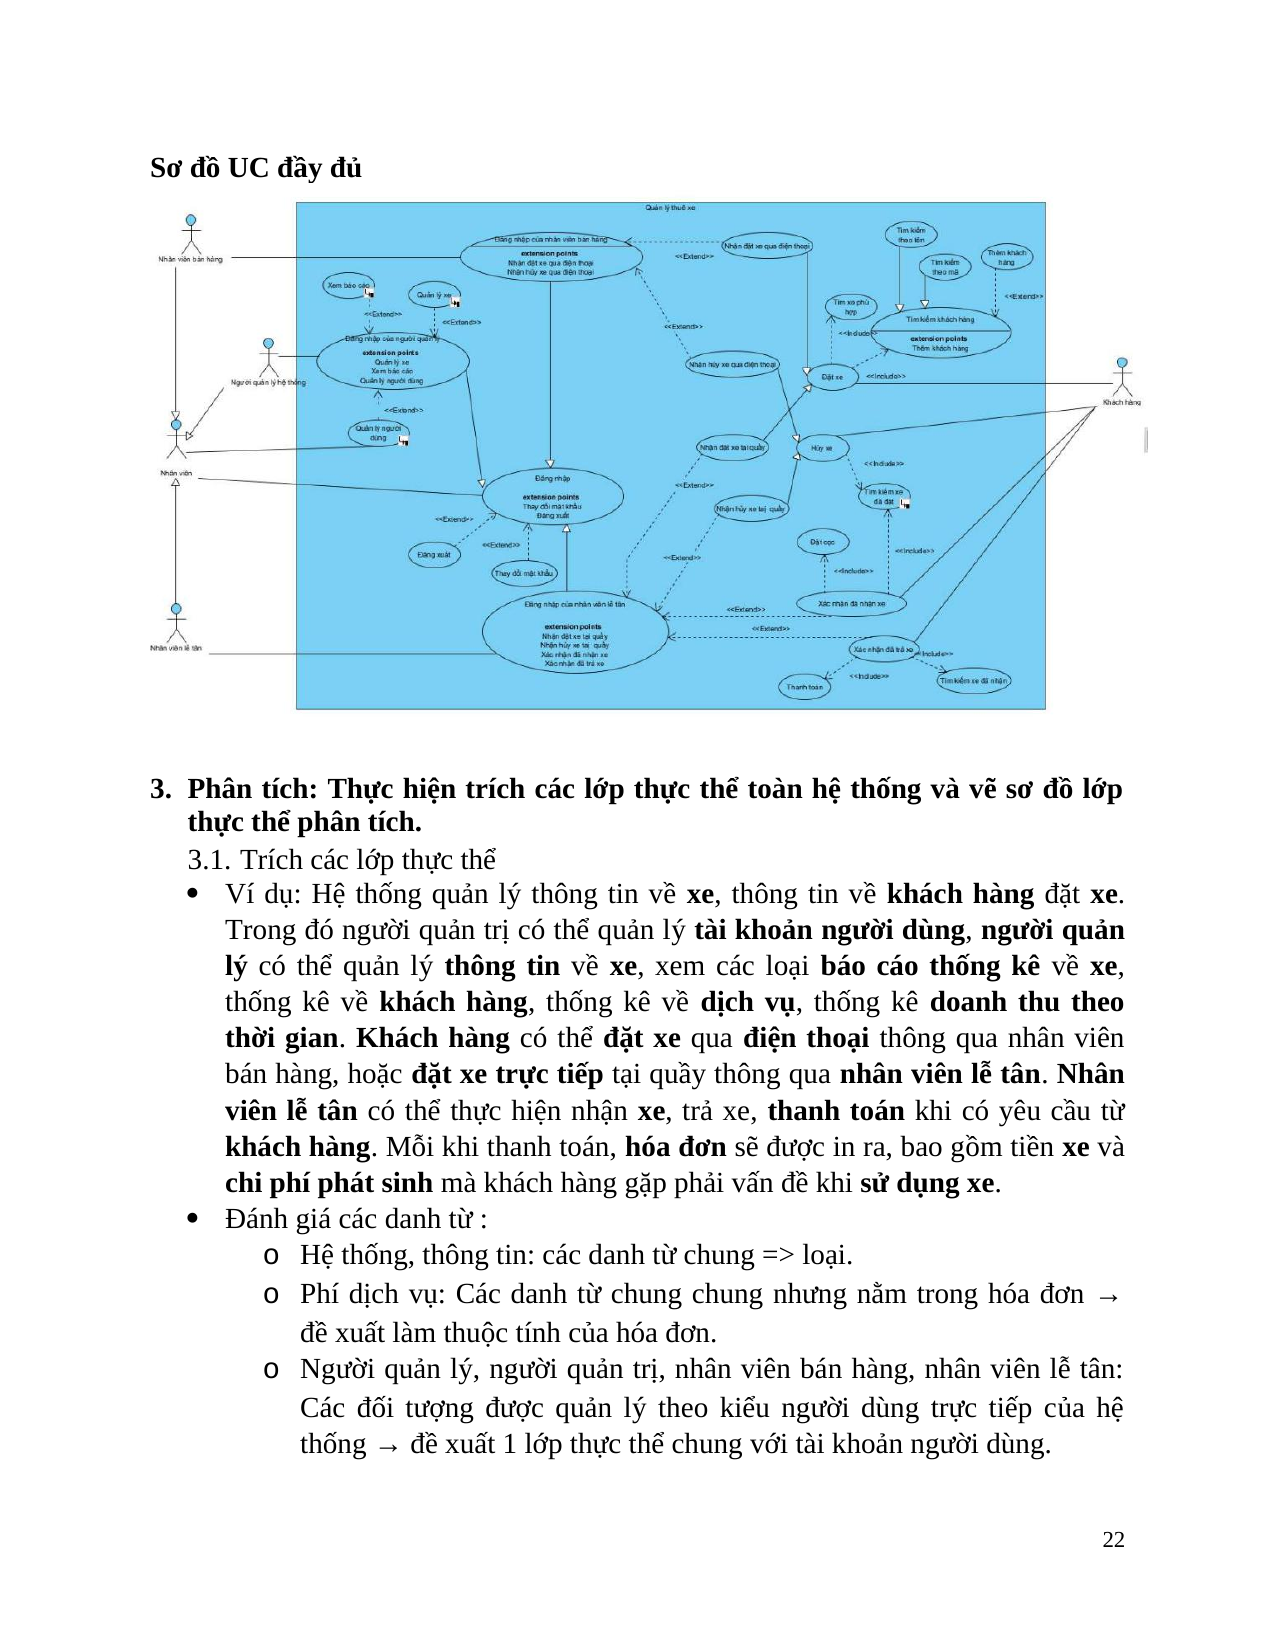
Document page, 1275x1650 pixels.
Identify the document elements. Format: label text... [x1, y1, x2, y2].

subtitle Trích các lớp thực thể [187, 842, 1125, 876]
subtitle Sơ đồ UC đầy đủ [150, 150, 1125, 183]
list Đánh giá các danh từ : [187, 1201, 1125, 1235]
subtitle Phân tích: Thực hiện trích các lớp thực thể toàn hệ thống và vẽ sơ đồ lớp thực thể phân tích. [150, 771, 1125, 838]
list Phí dịch vụ: Các danh từ chung chung nhưng nằm trong hóa đơn → đề xuất làm thuộc tính của hóa đơn. [262, 1276, 1125, 1348]
list Người quản lý, người quản trị, nhân viên bán hàng, nhân viên lễ tân: Các đối tượng được quản lý theo kiểu người dùng trực tiếp của hệ thống → đề xuất 1 lớp thực thể chung với tài khoản người dùng. [262, 1351, 1125, 1459]
list Ví dụ: Hệ thống quản lý thông tin về xe, thông tin về khách hàng đặt xe. Trong đó người quản trị có thể quản lý tài khoản người dùng, người quản lý có thể quản lý thông tin về xe, xem các loại báo cáo thống kê về xe, thống kê về khách hàng, thống kê về dịch vụ, thống kê doanh thu theo thời gian. Khách hàng có thể đặt xe qua điện thoại thông qua nhân viên bán hàng, hoặc đặt xe trực tiếp tại quầy thông qua nhân viên lễ tân. Nhân viên lễ tân có thể thực hiện nhận xe, trả xe, thanh toán khi có yêu cầu từ khách hàng. Mỗi khi thanh toán, hóa đơn sẽ được in ra, bao gồm tiền xe và chi phí phát sinh mà khách hàng gặp phải vấn đề khi sử dụng xe. [187, 876, 1125, 1199]
list Hệ thống, thông tin: các danh từ chung => loại. [262, 1237, 1125, 1273]
picture [150, 183, 1148, 723]
